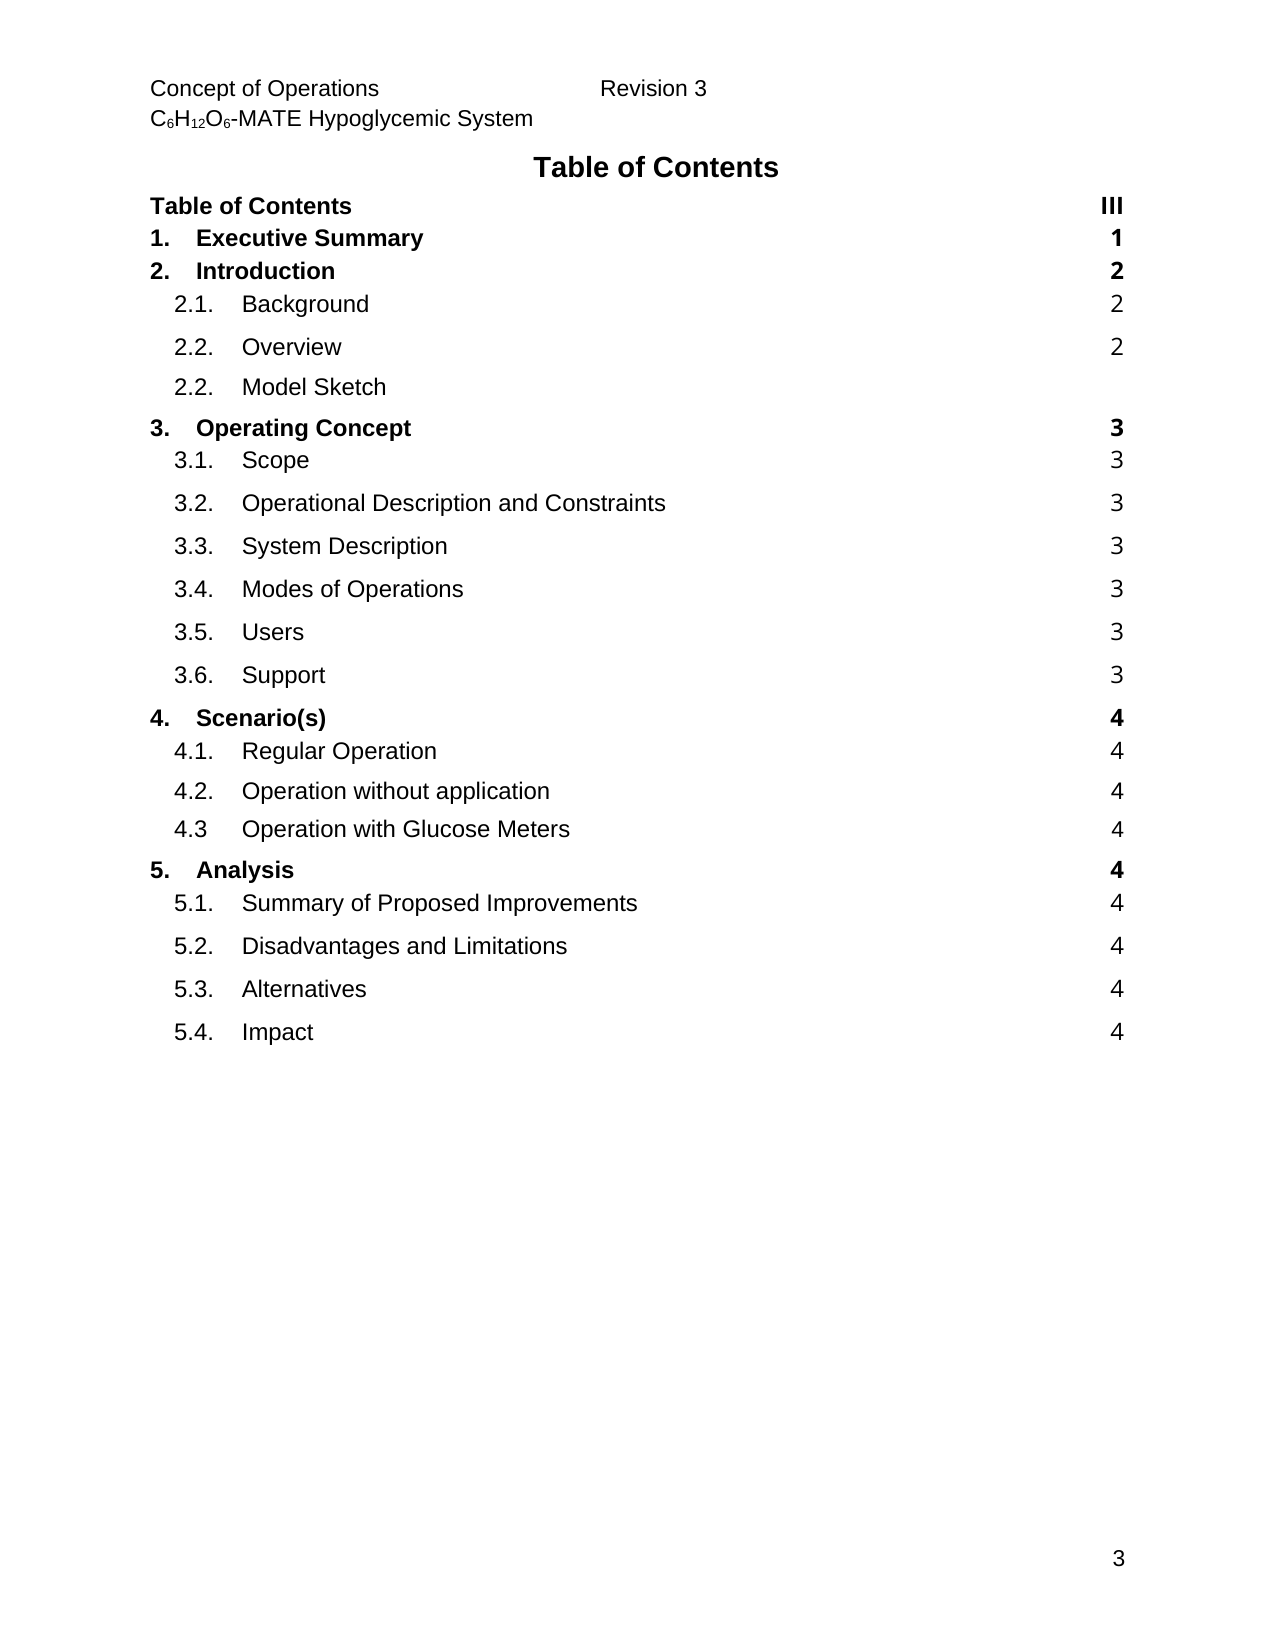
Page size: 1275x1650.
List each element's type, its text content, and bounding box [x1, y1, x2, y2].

text 3.5. Users 3 [174, 615, 1125, 648]
text 4.3 Operation with Glucose Meters 4 [174, 815, 1125, 842]
text 2.2. Overview 2 [174, 329, 1125, 362]
text Table of Contents III [150, 188, 1125, 221]
text 3.1. Scope 3 [174, 443, 1125, 476]
text 5.1. Summary of Proposed Improvements 4 [174, 885, 1125, 918]
text 4.2. Operation without application 4 [174, 777, 1125, 804]
text 5. Analysis 4 [150, 853, 1125, 885]
text 2. Introduction 2 [150, 254, 1125, 286]
text 4.1. Regular Operation 4 [174, 734, 1125, 766]
text 5.3. Alternatives 4 [174, 971, 1125, 1004]
text 3.6. Support 3 [174, 658, 1125, 691]
text 5.4. Impact 4 [174, 1014, 1125, 1047]
text 3. Operating Concept 3 [150, 410, 1125, 443]
text 2.1. Background 2 [174, 286, 1125, 319]
text 4. Scenario(s) 4 [150, 701, 1125, 734]
text 3.2. Operational Description and Constraints 3 [174, 486, 1125, 519]
text 1. Executive Summary 1 [150, 221, 1125, 254]
text 2.2. Model Sketch [174, 372, 1125, 400]
text 3.3. System Description 3 [174, 529, 1125, 562]
text 3.4. Modes of Operations 3 [174, 572, 1125, 605]
text 5.2. Disadvantages and Limitations 4 [174, 928, 1125, 961]
text Table of Contents [187, 150, 1125, 183]
